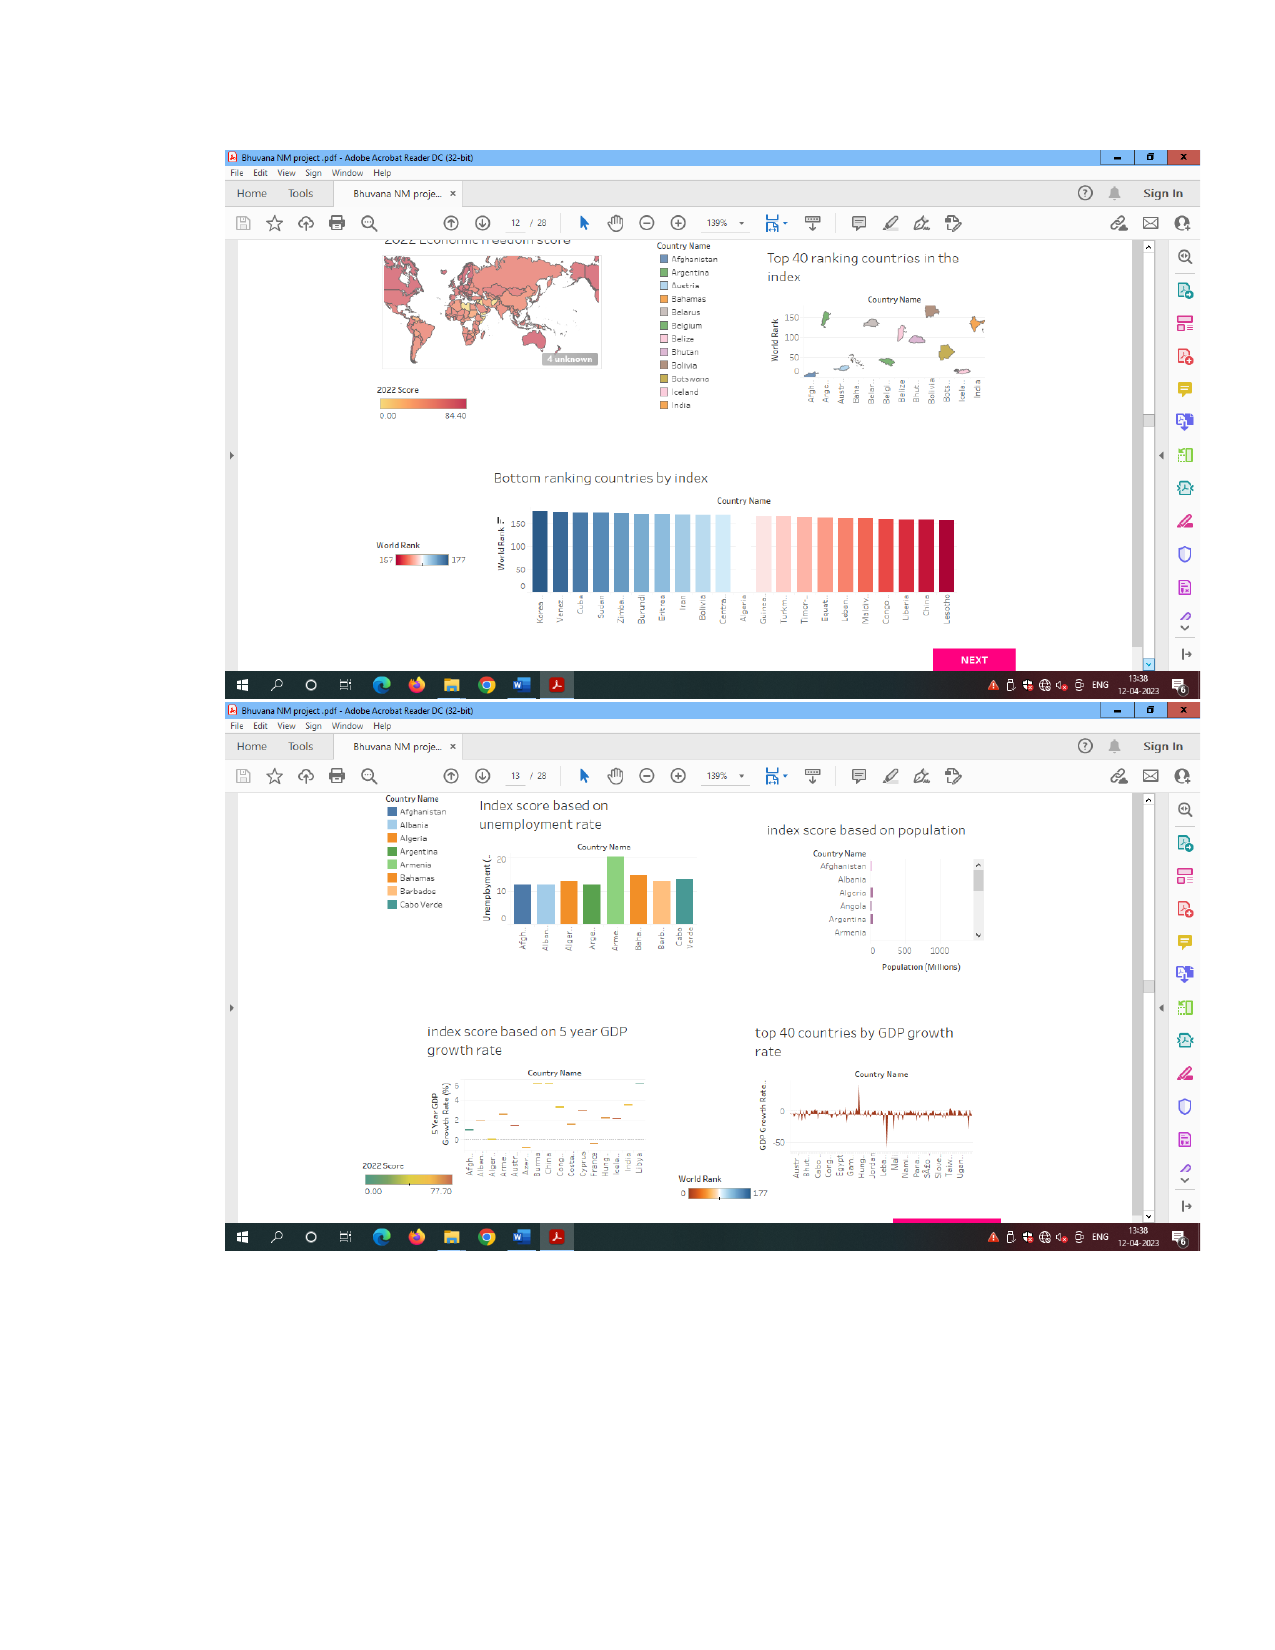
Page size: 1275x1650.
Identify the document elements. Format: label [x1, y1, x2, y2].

picture [225, 702, 1200, 1251]
picture [225, 150, 1200, 699]
